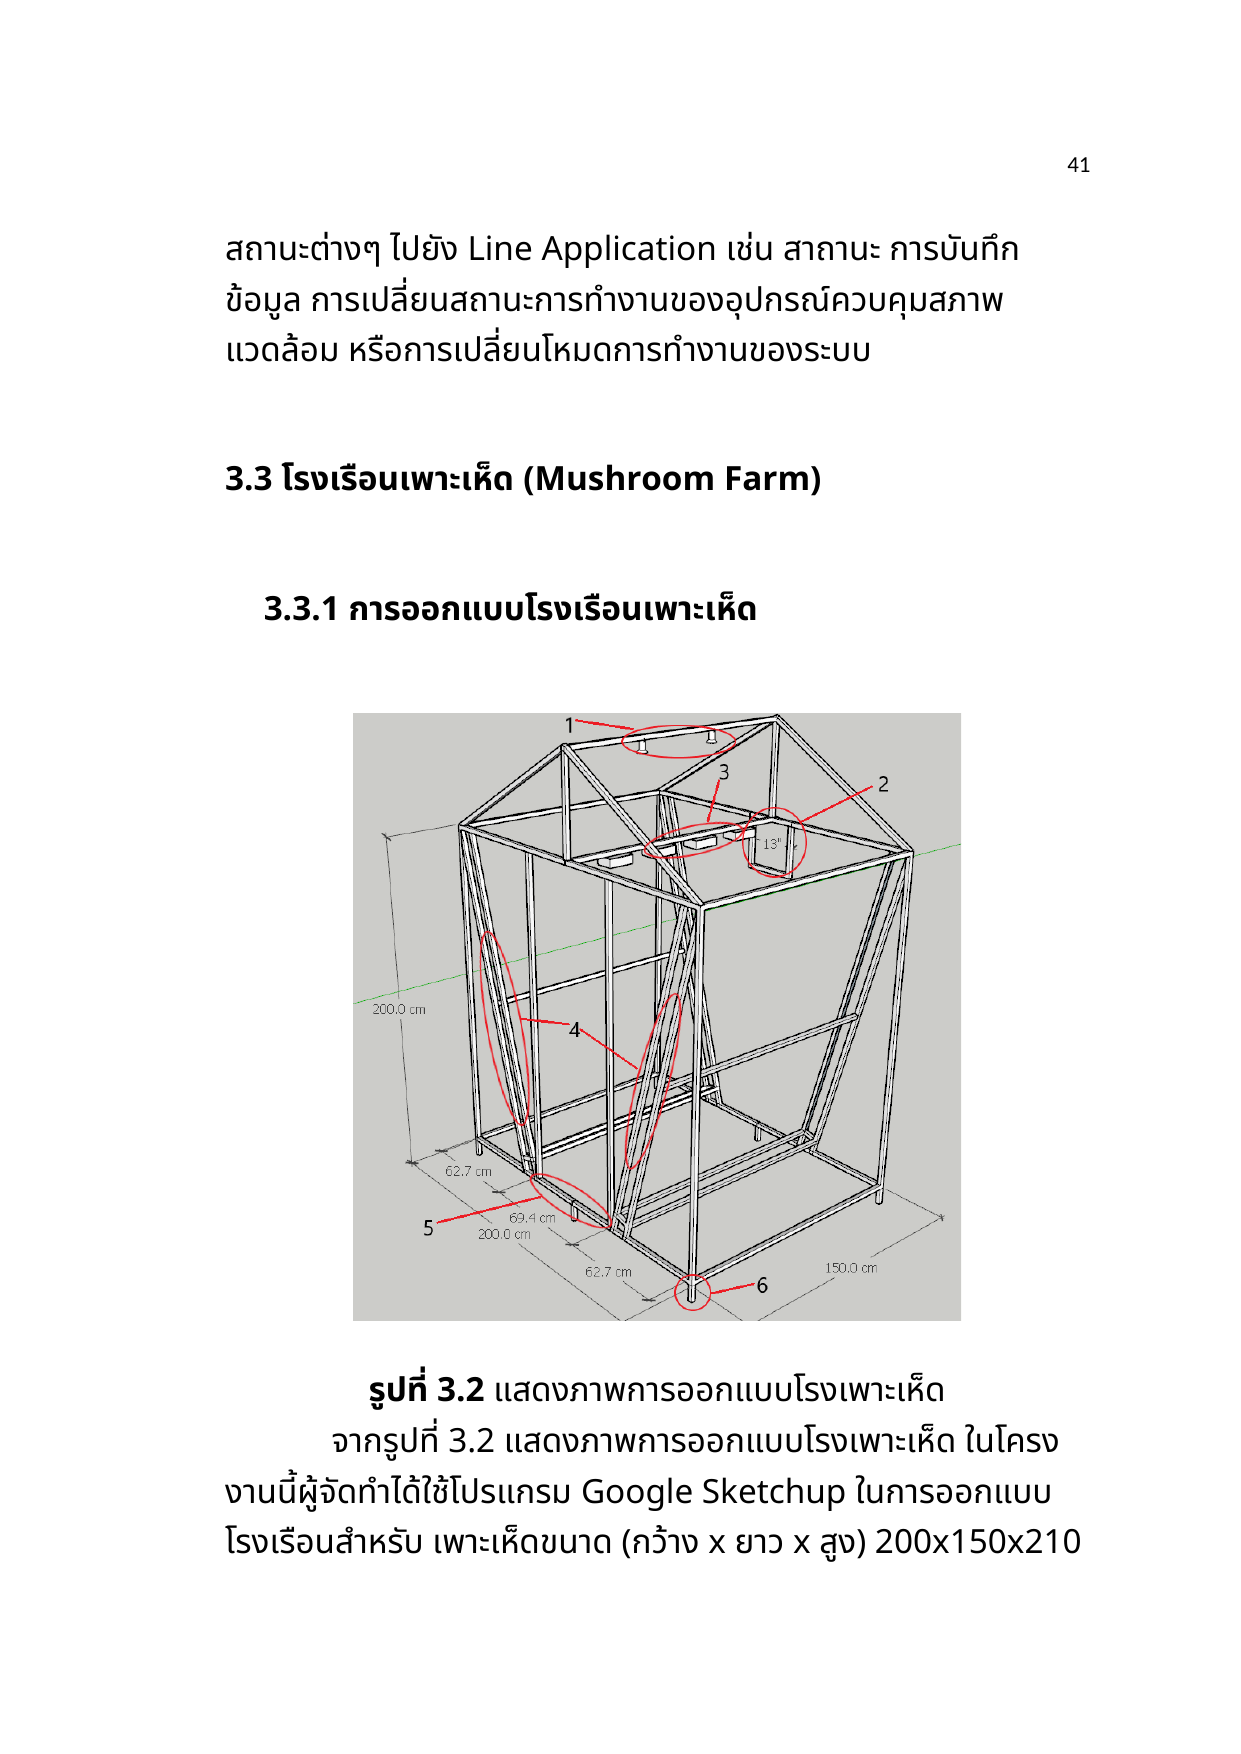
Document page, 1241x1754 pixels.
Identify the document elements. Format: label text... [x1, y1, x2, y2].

picture [353, 713, 962, 1321]
text 3.3.1 การออกแบบโรงเรือนเพาะเห็ด [225, 584, 1090, 635]
text 3.3 โรงเรือนเพาะเห็ด (Mushroom Farm) [225, 455, 1090, 506]
table_header รูปที่ 3.2 แสดงภาพการออกแบบโรงเพาะเห็ด [225, 714, 1089, 1417]
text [225, 1417, 1090, 1569]
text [225, 225, 1090, 376]
